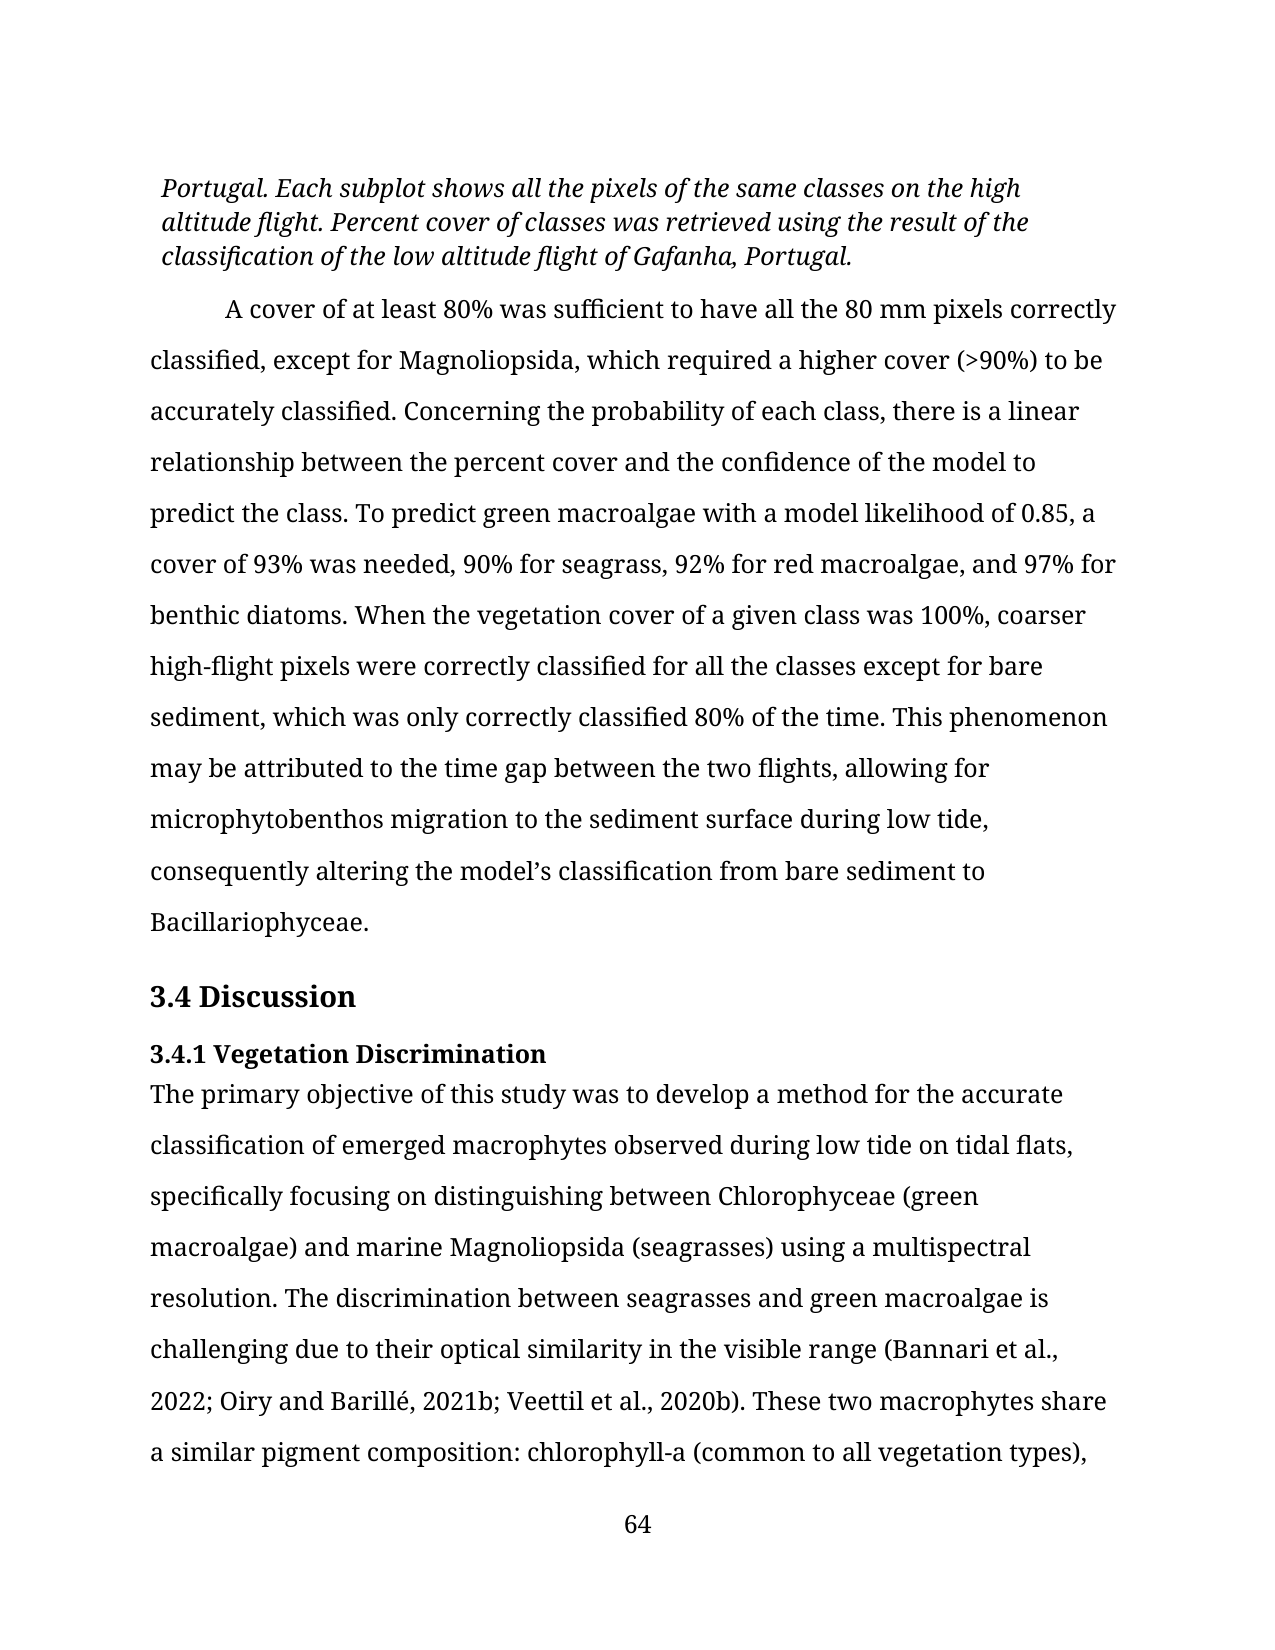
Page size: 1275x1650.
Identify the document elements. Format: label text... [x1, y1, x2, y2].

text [150, 1077, 1125, 1468]
text A cover of at least 80% was sufficient to have all the 80 mm pixels correctly classified, except for Magnoliopsida, which required a higher cover (>90%) to be accurately classified. Concerning the probability of each class, there is a linear relationship between the percent cover and the confidence of the model to predict the class. To predict green macroalgae with a model likelihood of 0.85, a cover of 93% was needed, 90% for seagrass, 92% for red macroalgae, and 97% for benthic diatoms. When the vegetation cover of a given class was 100%, coarser high-flight pixels were correctly classified for all the classes except for bare sediment, which was only correctly classified 80% of the time. This phenomenon may be attributed to the time gap between the two flights, allowing for microphytobenthos migration to the sediment surface during low tide, consequently altering the model’s classification from bare sediment to Bacillariophyceae. [150, 292, 1125, 938]
subtitle 3.4.1 Vegetation Discrimination [150, 1037, 1125, 1071]
subtitle 3.4 Discussion [150, 976, 1125, 1016]
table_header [150, 150, 1125, 286]
